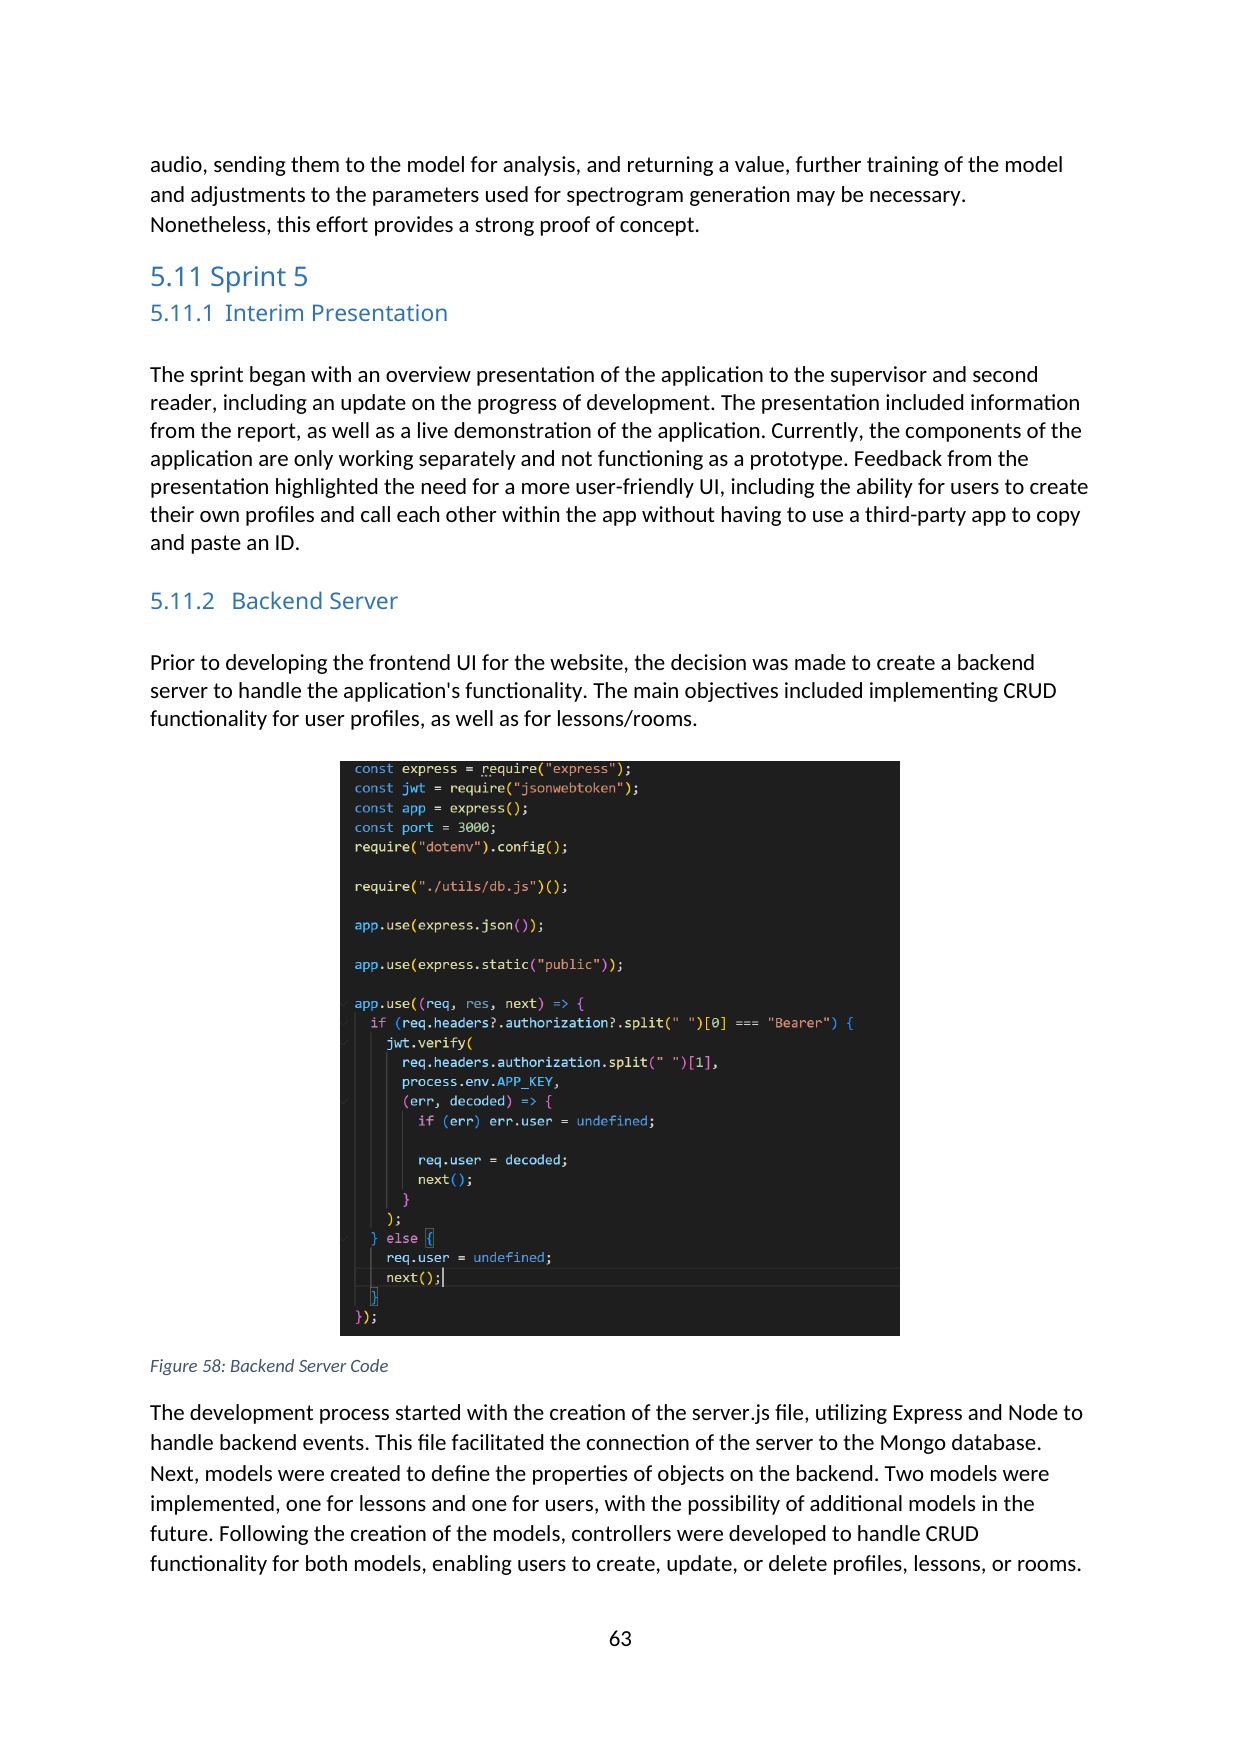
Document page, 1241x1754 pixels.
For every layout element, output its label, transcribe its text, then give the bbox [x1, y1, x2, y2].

text Prior to developing the frontend UI for the website, the decision was made to create a backend server to handle the application's functionality. The main objectives included implementing CRUD functionality for user profiles, as well as for lessons/rooms. [150, 648, 1090, 732]
text The sprint began with an overview presentation of the application to the supervisor and second reader, including an update on the progress of development. The presentation included information from the report, as well as a live demonstration of the application. Currently, the components of the application are only working separately and not functioning as a prototype. Feedback from the presentation highlighted the need for a more user-friendly UI, including the ability for users to create their own profiles and call each other within the app without having to use a third-party app to copy and paste an ID. [150, 360, 1090, 556]
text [150, 150, 1090, 238]
subtitle Sprint 5 [150, 257, 1090, 294]
subtitle Interim Presentation [150, 297, 1090, 328]
picture [340, 761, 900, 1336]
subtitle Backend Server [150, 585, 1090, 617]
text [150, 1398, 1090, 1577]
